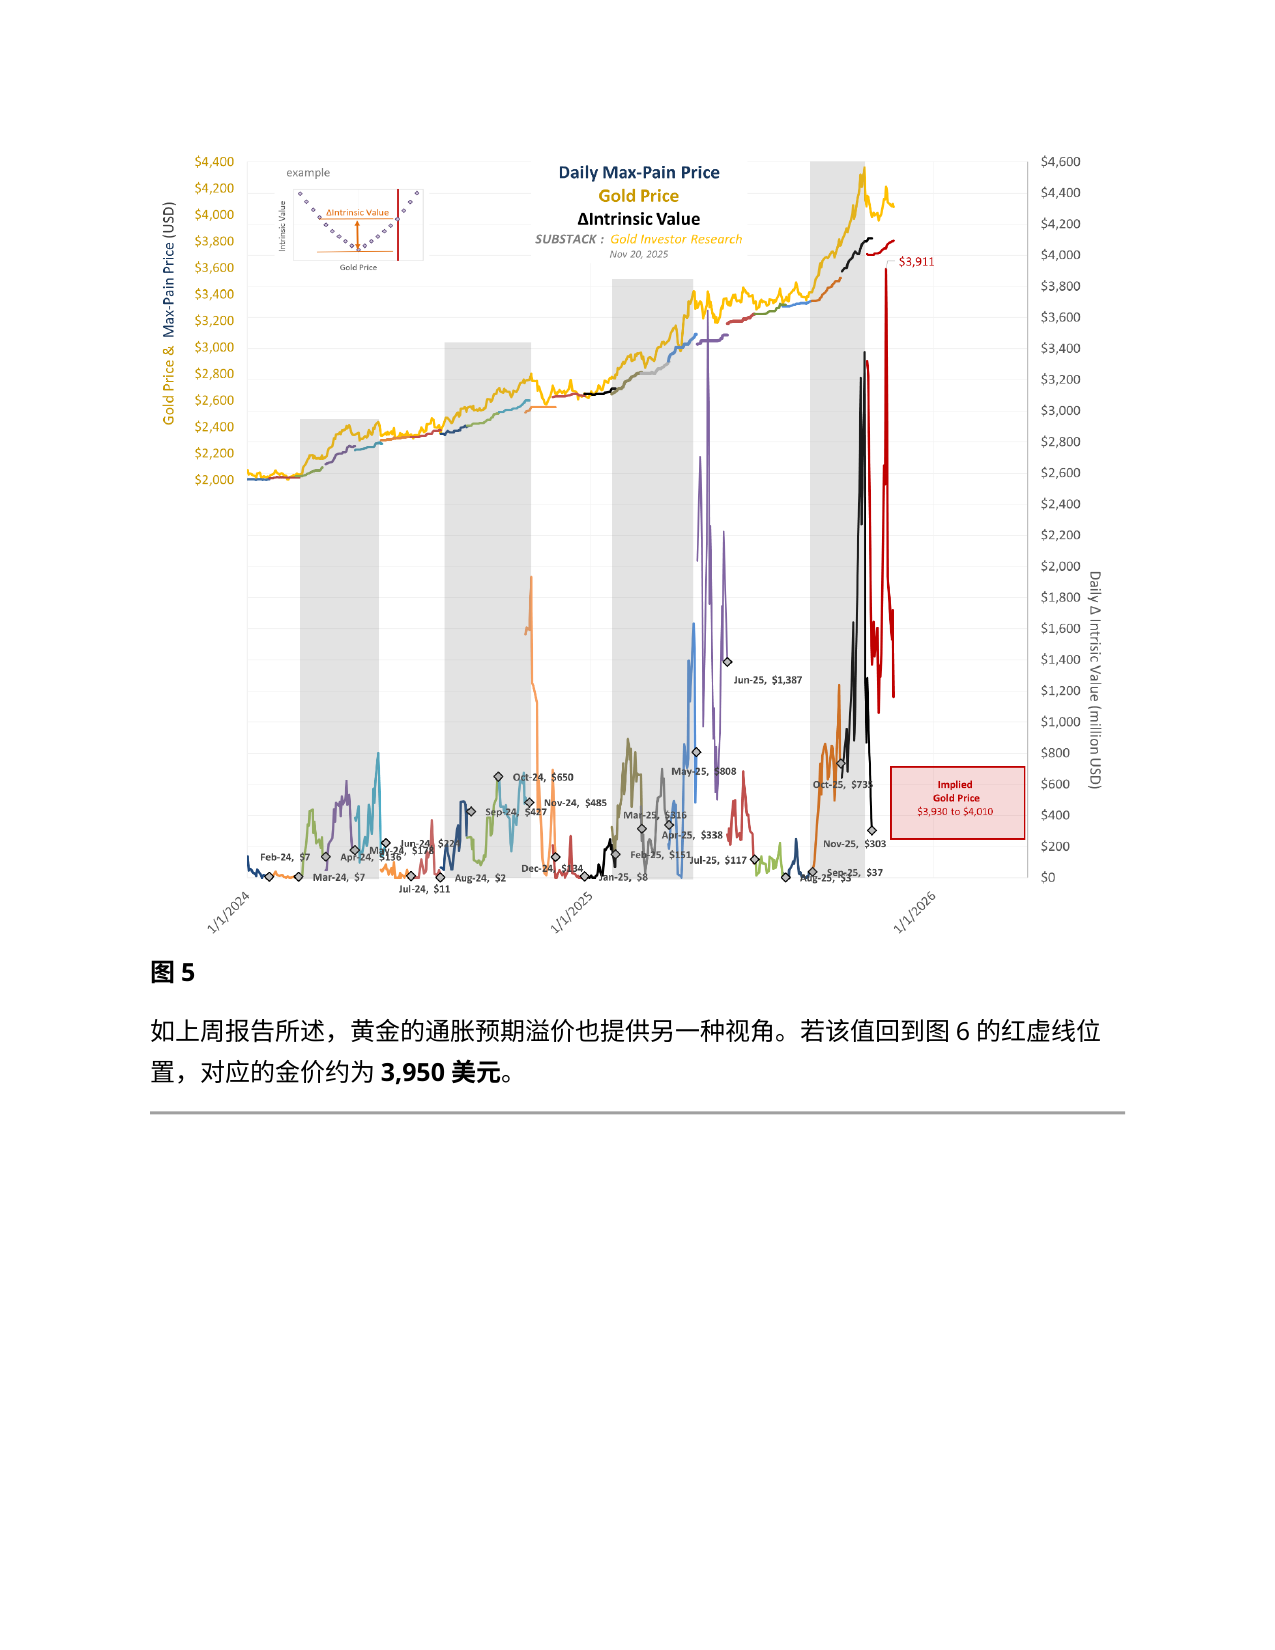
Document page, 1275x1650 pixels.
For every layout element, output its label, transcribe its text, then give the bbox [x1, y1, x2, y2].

picture [150, 150, 1123, 948]
text 如上周报告所述，黄金的通胀预期溢价也提供另一种视角。若该值回到图 6 的红虚线位置，对应的金价约为 3,950 美元。 [150, 1011, 1125, 1089]
